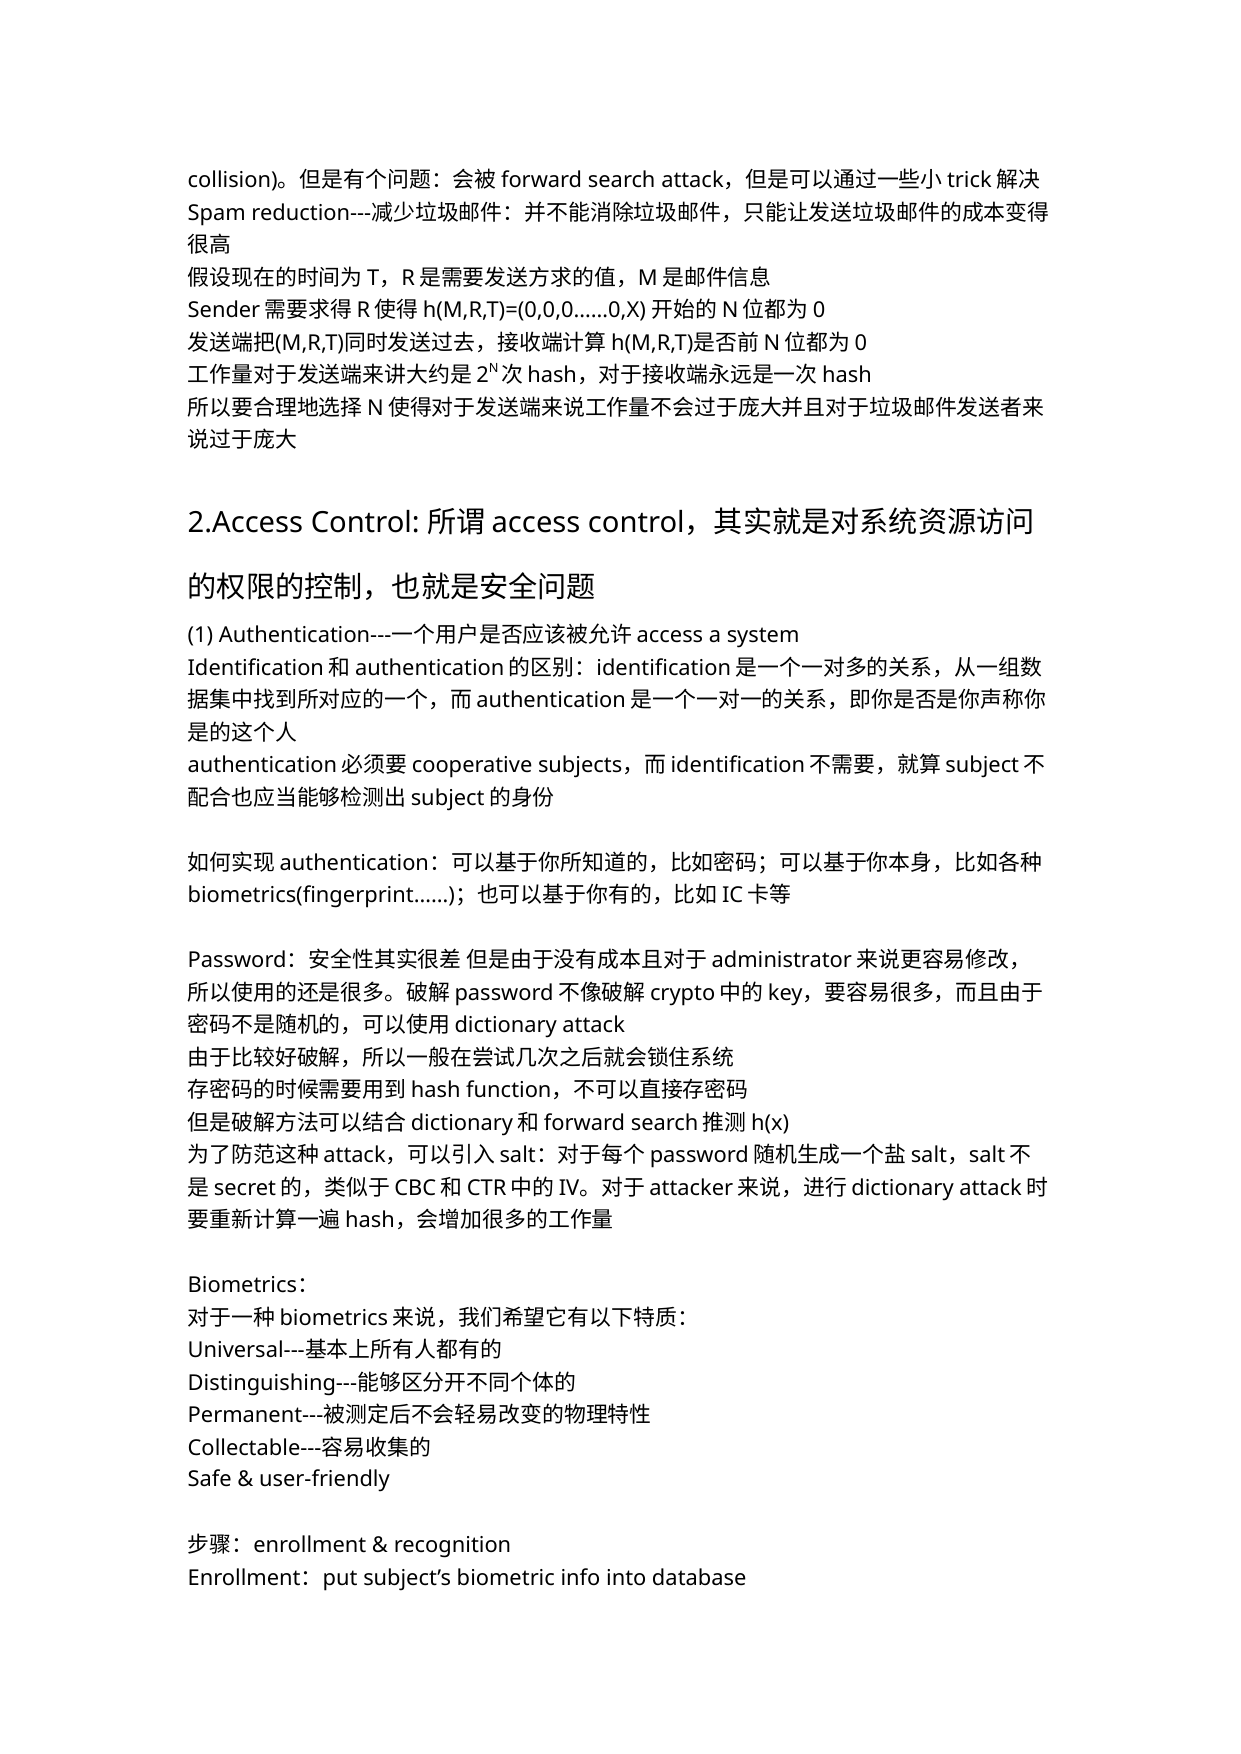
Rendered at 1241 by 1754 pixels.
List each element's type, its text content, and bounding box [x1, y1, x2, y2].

text Sender需要求得R使得h(M,R,T)=(0,0,0……0,X) 开始的N位都为0 [187, 292, 1053, 324]
text authentication必须要cooperative subjects，而identification不需要，就算subject不配合也应当能够检测出subject的身份 [187, 747, 1053, 812]
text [187, 162, 1053, 194]
text 步骤：enrollment & recognition [187, 1527, 1053, 1559]
text Collectable---容易收集的 [187, 1429, 1053, 1462]
text (1) Authentication---一个用户是否应该被允许access a system [187, 617, 1053, 649]
text 对于一种biometrics来说，我们希望它有以下特质： [187, 1299, 1053, 1332]
text Universal---基本上所有人都有的 [187, 1332, 1053, 1364]
text Permanent---被测定后不会轻易改变的物理特性 [187, 1397, 1053, 1429]
text 假设现在的时间为T，R是需要发送方求的值，M是邮件信息 [187, 259, 1053, 292]
text 但是破解方法可以结合dictionary和forward search推测h(x) [187, 1104, 1053, 1137]
text 发送端把(M,R,T)同时发送过去，接收端计算h(M,R,T)是否前N位都为0 [187, 324, 1053, 357]
text 2.Access Control: 所谓access control，其实就是对系统资源访问的权限的控制，也就是安全问题 [187, 487, 1053, 617]
text 所以要合理地选择N使得对于发送端来说工作量不会过于庞大并且对于垃圾邮件发送者来说过于庞大 [187, 389, 1053, 454]
text 由于比较好破解，所以一般在尝试几次之后就会锁住系统 [187, 1039, 1053, 1072]
text Distinguishing---能够区分开不同个体的 [187, 1364, 1053, 1397]
text Enrollment：put subject’s biometric info into database [187, 1559, 1053, 1592]
text Spam reduction---减少垃圾邮件：并不能消除垃圾邮件，只能让发送垃圾邮件的成本变得很高 [187, 194, 1053, 259]
text 存密码的时候需要用到hash function，不可以直接存密码 [187, 1072, 1053, 1104]
text 为了防范这种attack，可以引入salt：对于每个password随机生成一个盐salt，salt不是secret的，类似于CBC和CTR中的IV。对于attacker来说，进行dictionary attack时要重新计算一遍hash，会增加很多的工作量 [187, 1137, 1053, 1234]
text Biometrics： [187, 1267, 1053, 1299]
text Identification和authentication的区别：identification是一个一对多的关系，从一组数据集中找到所对应的一个，而authentication是一个一对一的关系，即你是否是你声称你是的这个人 [187, 649, 1053, 747]
text 工作量对于发送端来讲大约是2N次hash，对于接收端永远是一次hash [187, 357, 1053, 389]
text Password：安全性其实很差 但是由于没有成本且对于administrator来说更容易修改，所以使用的还是很多。破解password不像破解crypto中的key，要容易很多，而且由于密码不是随机的，可以使用dictionary attack [187, 942, 1053, 1039]
text Safe & user-friendly [187, 1462, 1053, 1494]
text 如何实现authentication：可以基于你所知道的，比如密码；可以基于你本身，比如各种biometrics(fingerprint……)；也可以基于你有的，比如IC卡等 [187, 844, 1053, 909]
